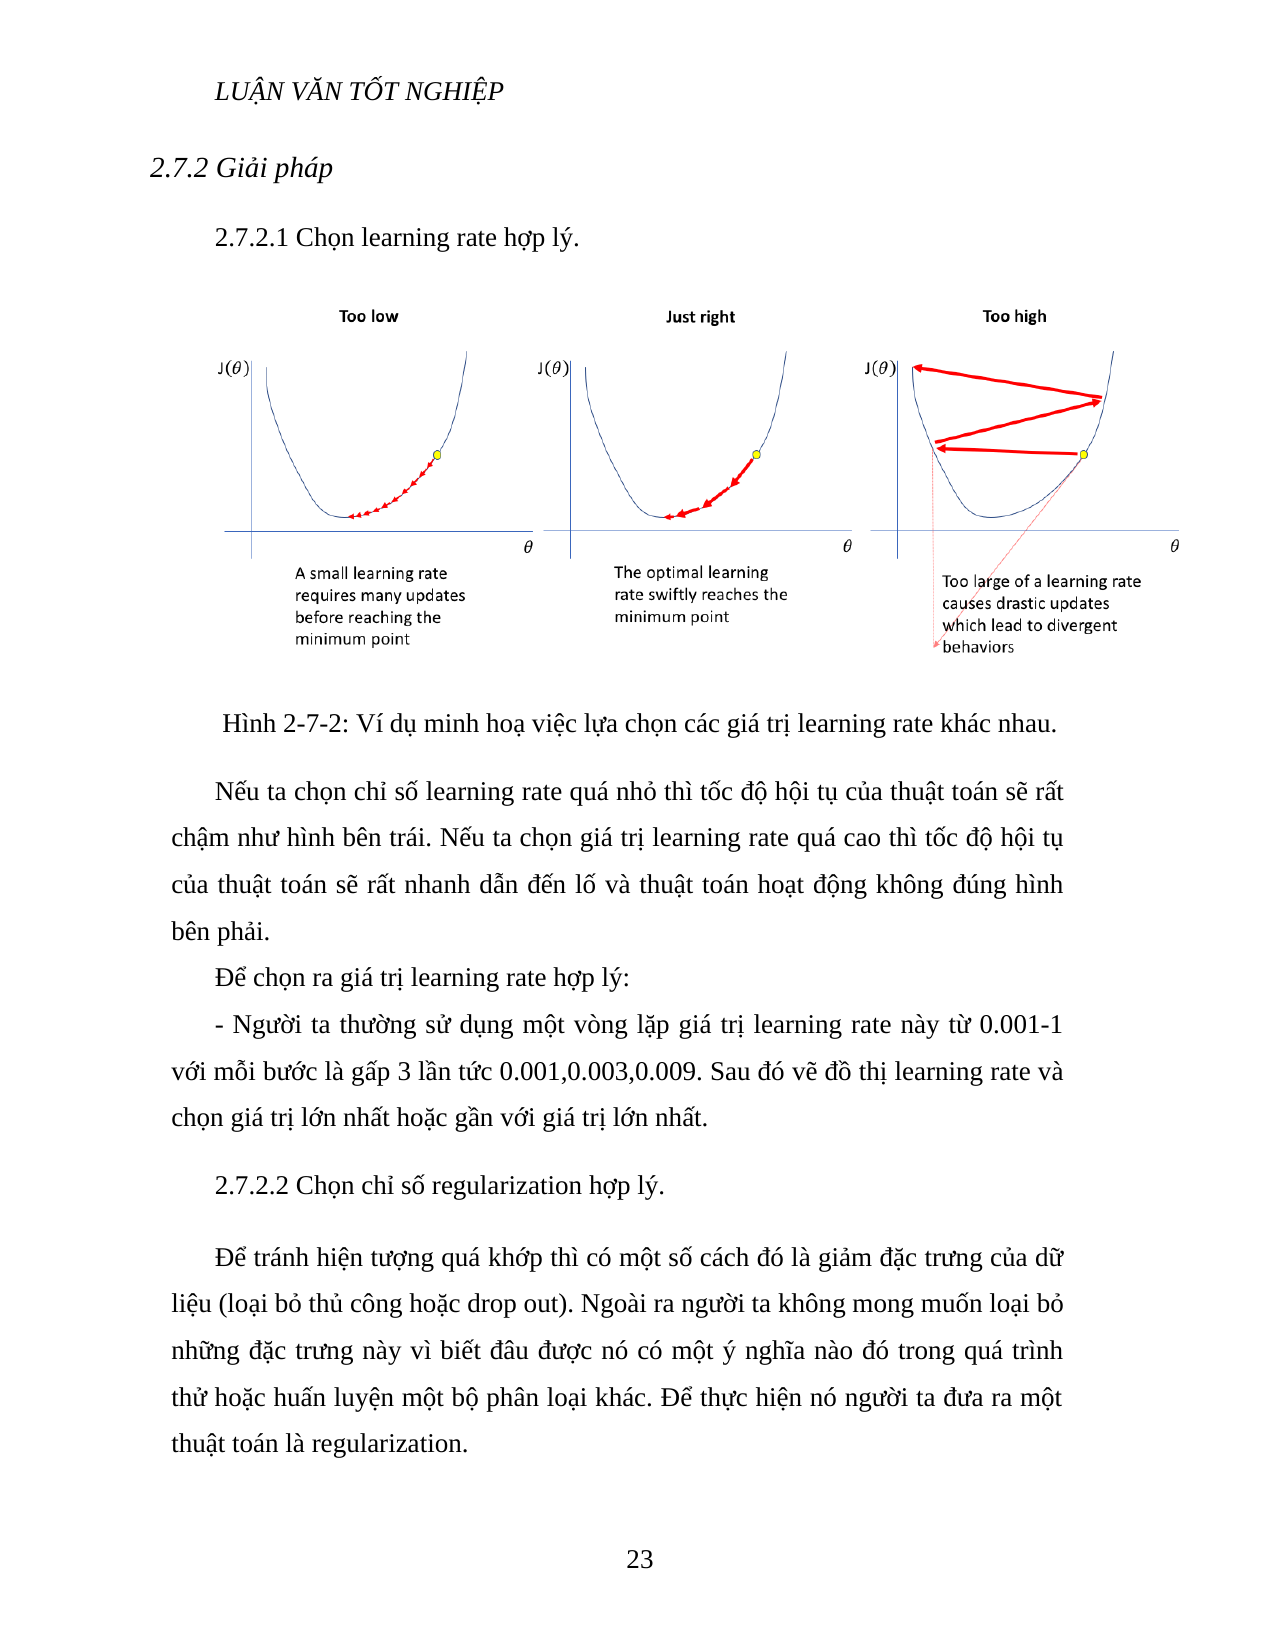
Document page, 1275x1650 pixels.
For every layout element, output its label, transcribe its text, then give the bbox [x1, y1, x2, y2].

text - Người ta thường sử dụng một vòng lặp giá trị learning rate này từ 0.001-1 với mỗi bước là gấp 3 lần tức 0.001,0.003,0.009. Sau đó vẽ đồ thị learning rate và chọn giá trị lớn nhất hoặc gần với giá trị lớn nhất. [171, 1008, 1065, 1133]
text Để chọn ra giá trị learning rate hợp lý: [171, 962, 1065, 993]
picture [214, 292, 1190, 671]
text Để tránh hiện tượng quá khớp thì có một số cách đó là giảm đặc trưng của dữ liệu (loại bỏ thủ công hoặc drop out). Ngoài ra người ta không mong muốn loại bỏ những đặc trưng này vì biết đâu được nó có một ý nghĩa nào đó trong quá trình thử hoặc huấn luyện một bộ phân loại khác. Để thực hiện nó người ta đưa ra một thuật toán là regularization. [171, 1241, 1065, 1458]
text Hình 2-7-2: Ví dụ minh hoạ việc lựa chọn các giá trị learning rate khác nhau. [171, 707, 1065, 738]
subtitle 2.7.2.1 Chọn learning rate hợp lý. [171, 221, 1065, 252]
text Nếu ta chọn chỉ số learning rate quá nhỏ thì tốc độ hội tụ của thuật toán sẽ rất chậm như hình bên trái. Nếu ta chọn giá trị learning rate quá cao thì tốc độ hội tụ của thuật toán sẽ rất nhanh dẫn đến lố và thuật toán hoạt động không đúng hình bên phải. [171, 775, 1065, 946]
subtitle 2.7.2 Giải pháp [150, 150, 1065, 183]
subtitle 2.7.2.2 Chọn chỉ số regularization hợp lý. [171, 1169, 1065, 1200]
